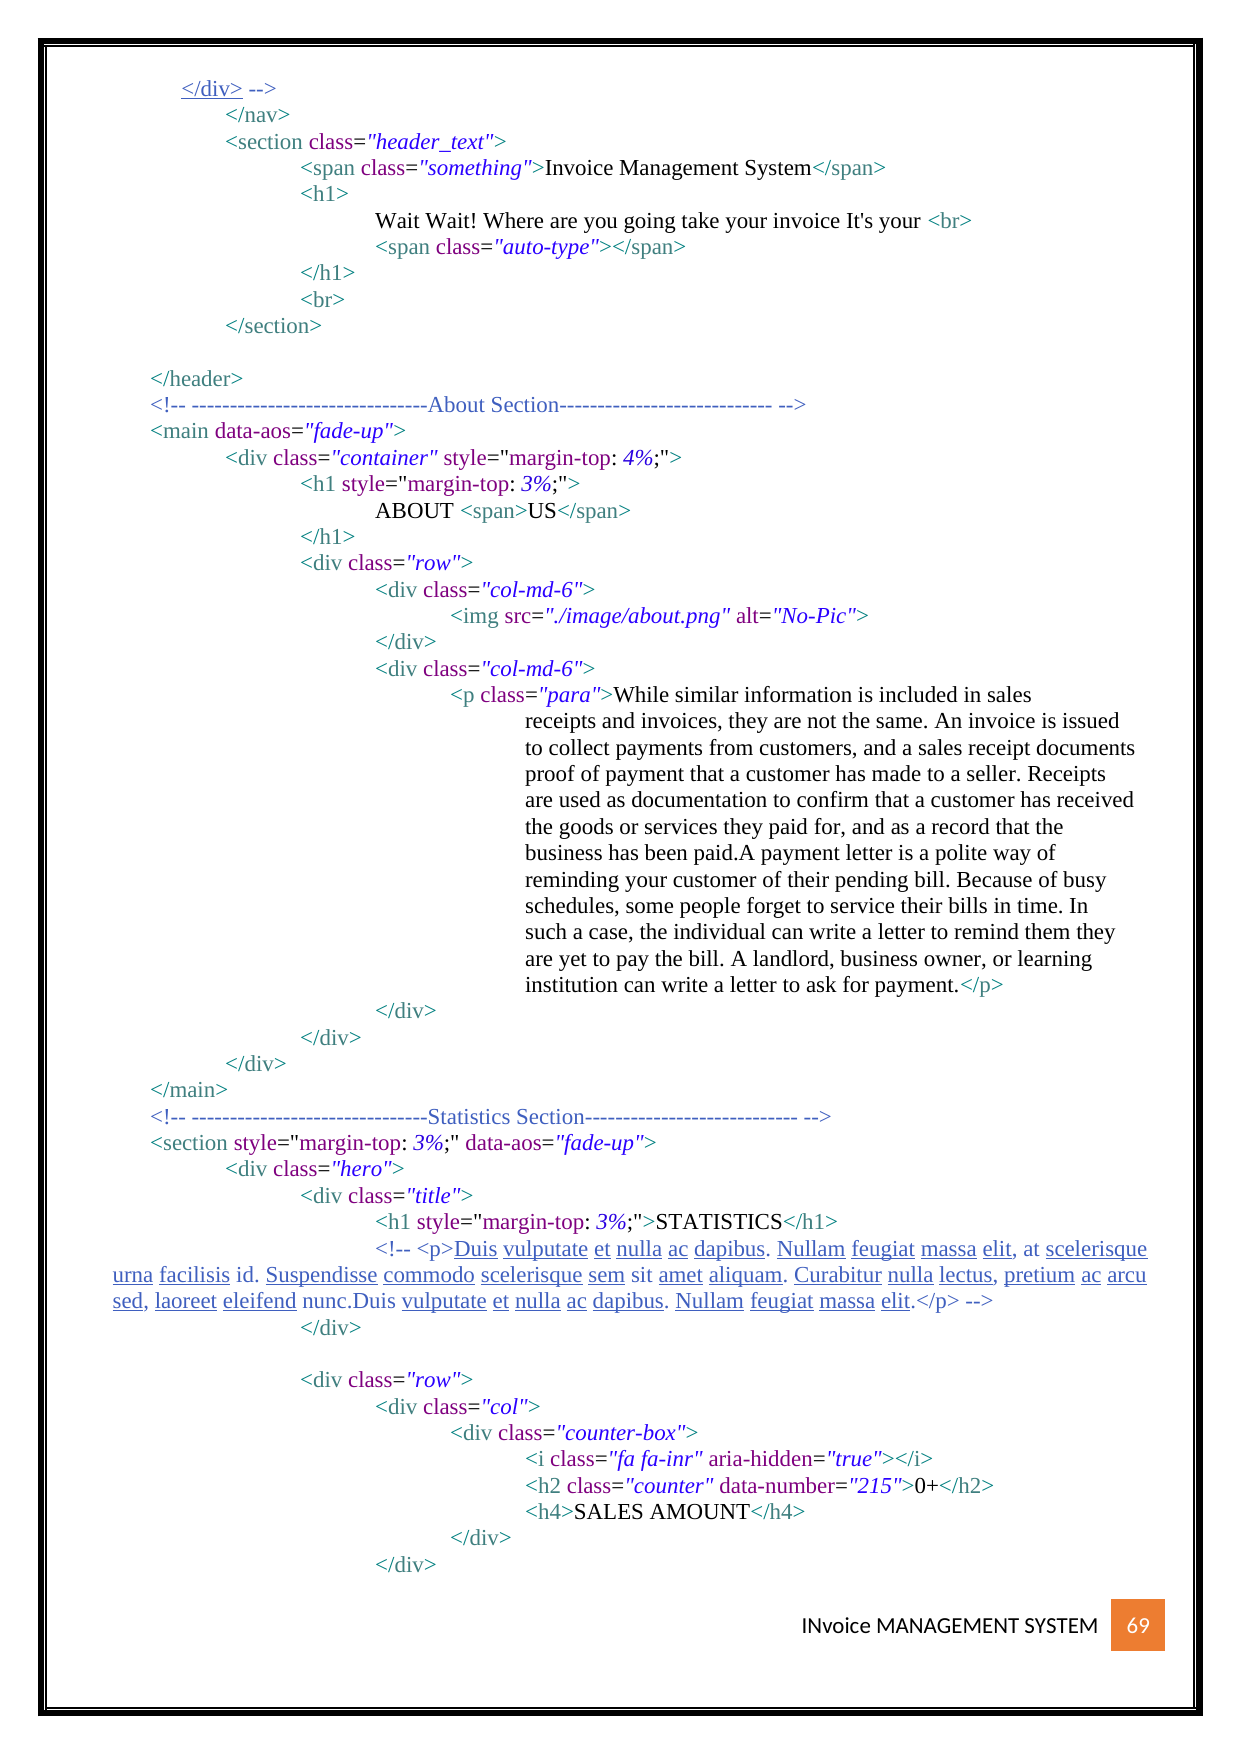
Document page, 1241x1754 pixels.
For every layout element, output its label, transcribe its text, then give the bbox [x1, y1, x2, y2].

text reminding your customer of their pending bill. Because of busy [112, 866, 1165, 892]
text <i class="fa fa-inr" aria-hidden="true"></i> [112, 1445, 1165, 1472]
text <h1 style="margin-top: 3%;"> [112, 470, 1165, 497]
text <div class="col-md-6"> [112, 576, 1165, 602]
text </div> --> [112, 75, 1165, 101]
text <div class="container" style="margin-top: 4%;"> [112, 444, 1165, 470]
text <main data-aos="fade-up"> [112, 418, 1165, 444]
text <!-- -------------------------------About Section---------------------------- --> [112, 391, 1165, 418]
text <div class="col"> [112, 1393, 1165, 1419]
text are yet to pay the bill. A landlord, business owner, or learning [112, 945, 1165, 971]
text </div> [112, 1524, 1165, 1551]
text <!-- -------------------------------Statistics Section---------------------------- --> [112, 1103, 1165, 1129]
text <br> [112, 286, 1165, 312]
text </div> [112, 997, 1165, 1024]
text </main> [112, 1076, 1165, 1103]
text </h1> [112, 523, 1165, 549]
text <div class="counter-box"> [112, 1419, 1165, 1445]
text business has been paid.A payment letter is a polite way of [112, 839, 1165, 866]
text </header> [112, 365, 1165, 391]
text <!-- <p>Duis vulputate et nulla ac dapibus. Nullam feugiat massa elit, at scelerisque urna facilisis id. Suspendisse commodo scelerisque sem sit amet aliquam. Curabitur nulla lectus, pretium ac arcu sed, laoreet eleifend nunc.Duis vulputate et nulla ac dapibus. Nullam feugiat massa elit.</p> --> [112, 1234, 1165, 1314]
text the goods or services they paid for, and as a record that the [112, 813, 1165, 839]
text ABOUT <span>US</span> [112, 497, 1165, 523]
text schedules, some people forget to service their bills in time. In [112, 892, 1165, 918]
text <h2 class="counter" data-number="215">0+</h2> [112, 1472, 1165, 1498]
text receipts and invoices, they are not the same. An invoice is issued [112, 707, 1165, 734]
text <section class="header_text"> [112, 128, 1165, 154]
text proof of payment that a customer has made to a seller. Receipts [112, 760, 1165, 787]
text </section> [112, 312, 1165, 338]
text </div> [112, 1024, 1165, 1050]
text <img src="./image/about.png" alt="No-Pic"> [112, 602, 1165, 628]
text institution can write a letter to ask for payment.</p> [112, 971, 1165, 997]
text <div class="hero"> [112, 1156, 1165, 1182]
text </div> [112, 1314, 1165, 1340]
text are used as documentation to confirm that a customer has received [112, 787, 1165, 813]
text <div class="col-md-6"> [112, 655, 1165, 681]
text <p class="para">While similar information is included in sales [112, 681, 1165, 707]
text <section style="margin-top: 3%;" data-aos="fade-up"> [112, 1129, 1165, 1156]
text <div class="title"> [112, 1182, 1165, 1208]
text </div> [112, 628, 1165, 655]
text </h1> [112, 259, 1165, 286]
text <div class="row"> [112, 549, 1165, 576]
text Wait Wait! Where are you going take your invoice It's your <br> [112, 207, 1165, 233]
text </nav> [112, 101, 1165, 128]
text <h1> [112, 180, 1165, 207]
text <span class="auto-type"></span> [112, 233, 1165, 259]
text <h1 style="margin-top: 3%;">STATISTICS</h1> [112, 1208, 1165, 1234]
text <div class="row"> [112, 1366, 1165, 1393]
text <span class="something">Invoice Management System</span> [112, 154, 1165, 180]
text </div> [112, 1050, 1165, 1076]
text <h4>SALES AMOUNT</h4> [112, 1498, 1165, 1524]
text such a case, the individual can write a letter to remind them they [112, 918, 1165, 945]
text </div> [112, 1551, 1165, 1577]
text to collect payments from customers, and a sales receipt documents [112, 734, 1165, 760]
